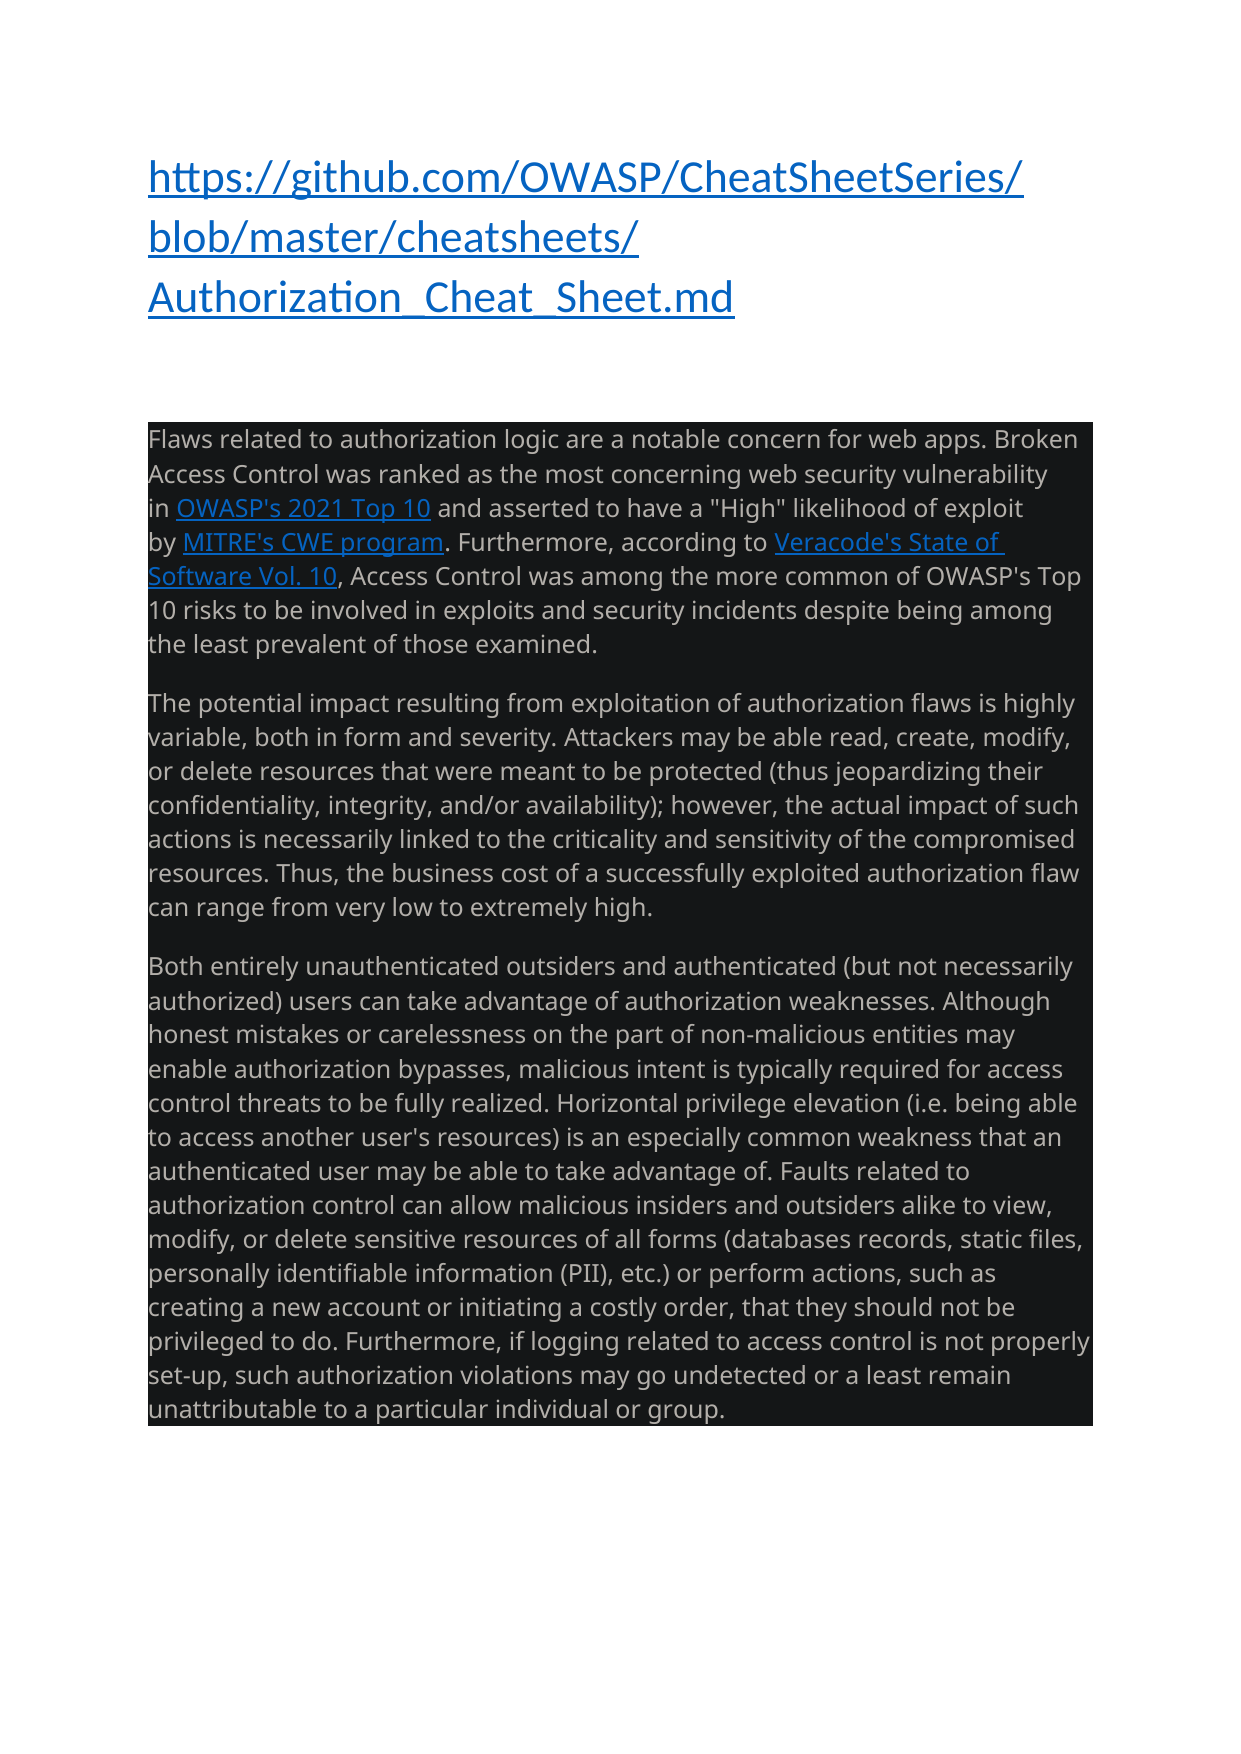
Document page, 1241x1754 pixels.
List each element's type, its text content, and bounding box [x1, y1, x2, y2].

text Both entirely unauthenticated outsiders and authenticated (but not necessarily authorized) users can take advantage of authorization weaknesses. Although honest mistakes or carelessness on the part of non-malicious entities may enable authorization bypasses, malicious intent is typically required for access control threats to be fully realized. Horizontal privilege elevation (i.e. being able to access another user's resources) is an especially common weakness that an authenticated user may be able to take advantage of. Faults related to authorization control can allow malicious insiders and outsiders alike to view, modify, or delete sensitive resources of all forms (databases records, static files, personally identifiable information (PII), etc.) or perform actions, such as creating a new account or initiating a costly order, that they should not be privileged to do. Furthermore, if logging related to access control is not properly set-up, such authorization violations may go undetected or a least remain unattributable to a particular individual or group. [148, 949, 1093, 1426]
text Flaws related to authorization logic are a notable concern for web apps. Broken Access Control was ranked as the most concerning web security vulnerability in OWASP's 2021 Top 10 and asserted to have a "High" likelihood of exploit by MITRE's CWE program. Furthermore, according to Veracode's State of Software Vol. 10, Access Control was among the more common of OWASP's Top 10 risks to be involved in exploits and security incidents despite being among the least prevalent of those examined. [148, 422, 1093, 661]
text https://github.com/OWASP/CheatSheetSeries/blob/master/cheatsheets/Authorization_Cheat_Sheet.md [148, 148, 1093, 324]
text The potential impact resulting from exploitation of authorization flaws is highly variable, both in form and severity. Attackers may be able read, create, modify, or delete resources that were meant to be protected (thus jeopardizing their confidentiality, integrity, and/or availability); however, the actual impact of such actions is necessarily linked to the criticality and sensitivity of the compromised resources. Thus, the business cost of a successfully exploited authorization flaw can range from very low to extremely high. [148, 686, 1093, 924]
